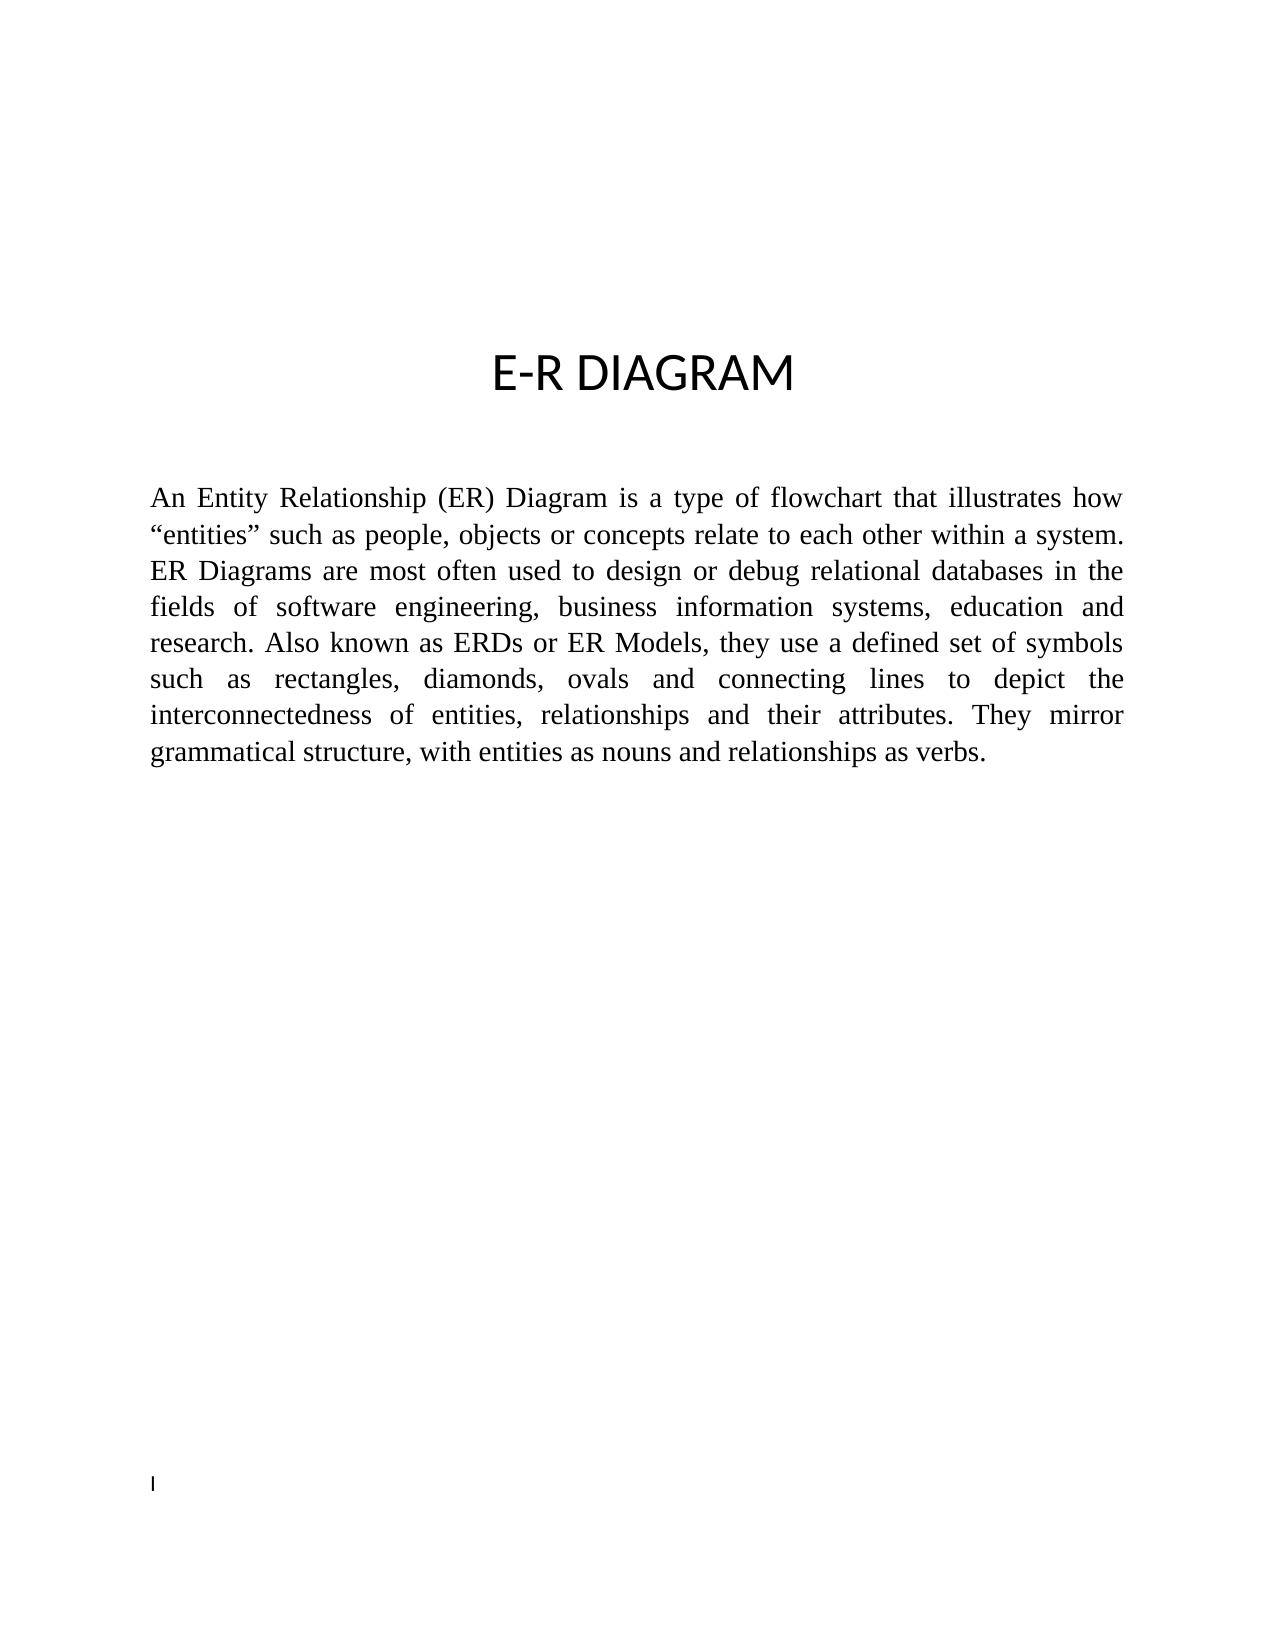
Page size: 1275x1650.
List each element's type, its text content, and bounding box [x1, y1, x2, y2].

text An Entity Relationship (ER) Diagram is a type of flowchart that illustrates how “entities” such as people, objects or concepts relate to each other within a system. ER Diagrams are most often used to design or debug relational databases in the fields of software engineering, business information systems, education and research. Also known as ERDs or ER Models, they use a defined set of symbols such as rectangles, diamonds, ovals and connecting lines to depict the interconnectedness of entities, relationships and their attributes. They mirror grammatical structure, with entities as nouns and relationships as verbs. [150, 481, 1125, 767]
text E-R DIAGRAM [345, 337, 1125, 404]
